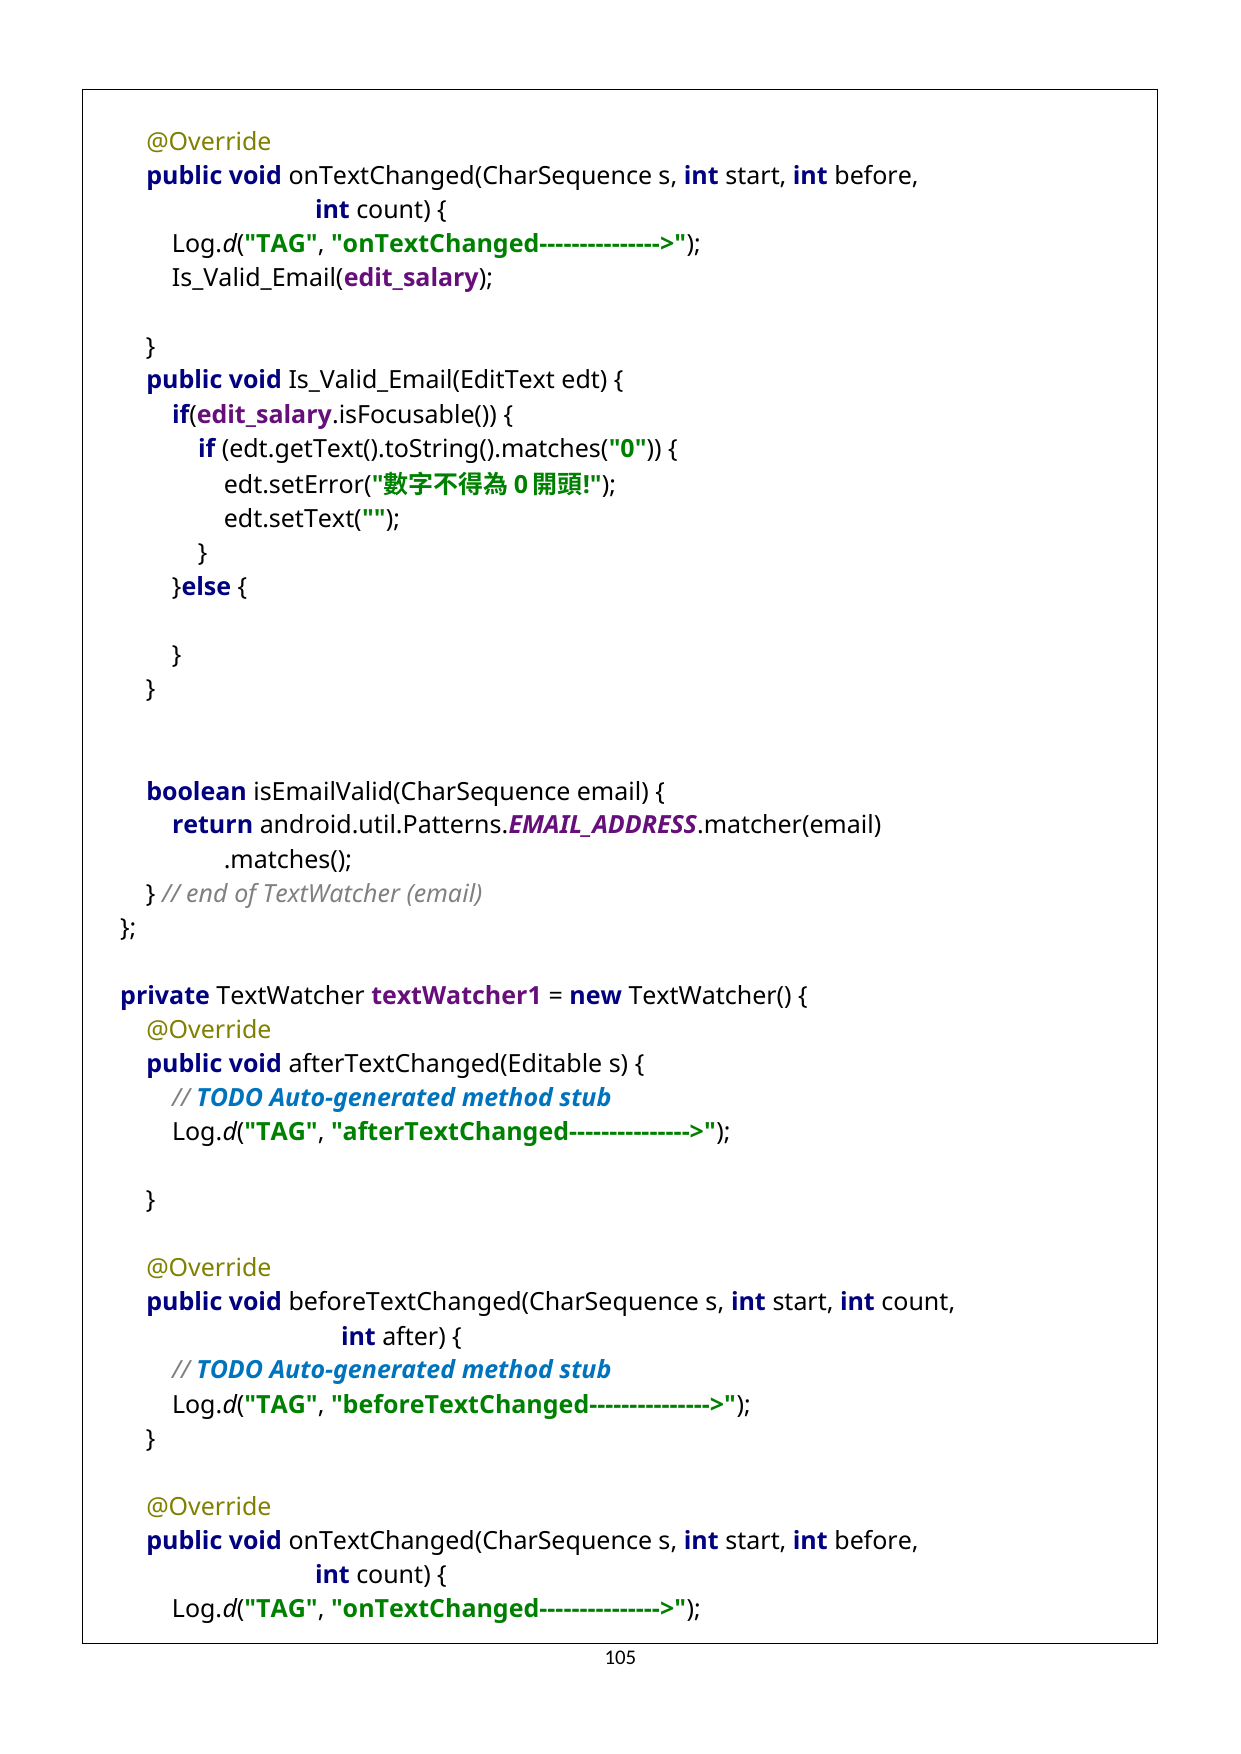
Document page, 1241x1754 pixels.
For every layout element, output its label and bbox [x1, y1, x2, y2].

table_cell [83, 90, 1157, 1643]
